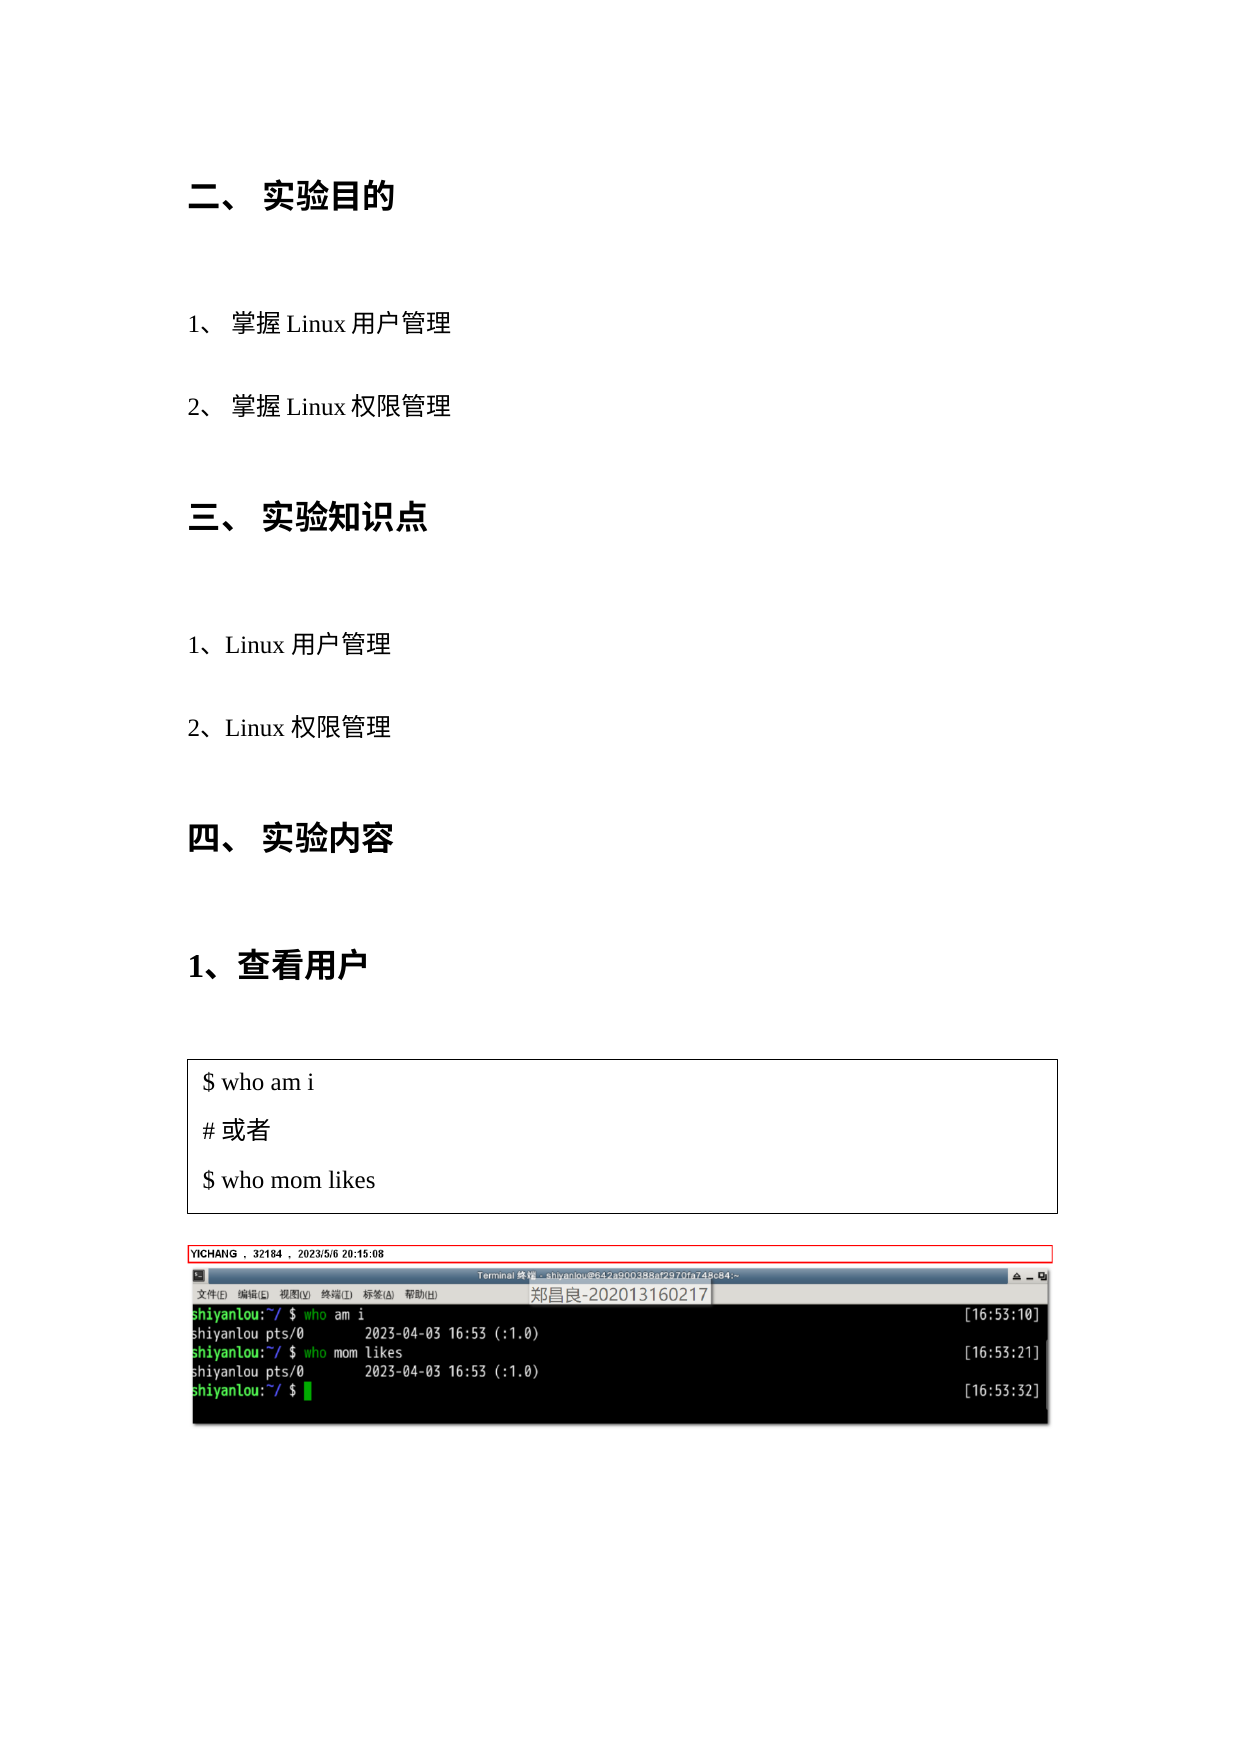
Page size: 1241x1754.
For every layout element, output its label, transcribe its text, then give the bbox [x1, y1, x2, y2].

list 掌握Linux用户管理 [187, 289, 1053, 354]
text 1、Linux 用户管理 [187, 610, 1053, 675]
text 2、Linux 权限管理 [187, 693, 1053, 758]
list 掌握Linux权限管理 [187, 372, 1053, 437]
picture [187, 1245, 1053, 1429]
subtitle 1、查看用户 [187, 930, 1053, 995]
subtitle 实验目的 [187, 162, 1053, 227]
subtitle 三、 实验知识点 [187, 482, 1053, 547]
subtitle 四、 实验内容 [187, 803, 1053, 868]
